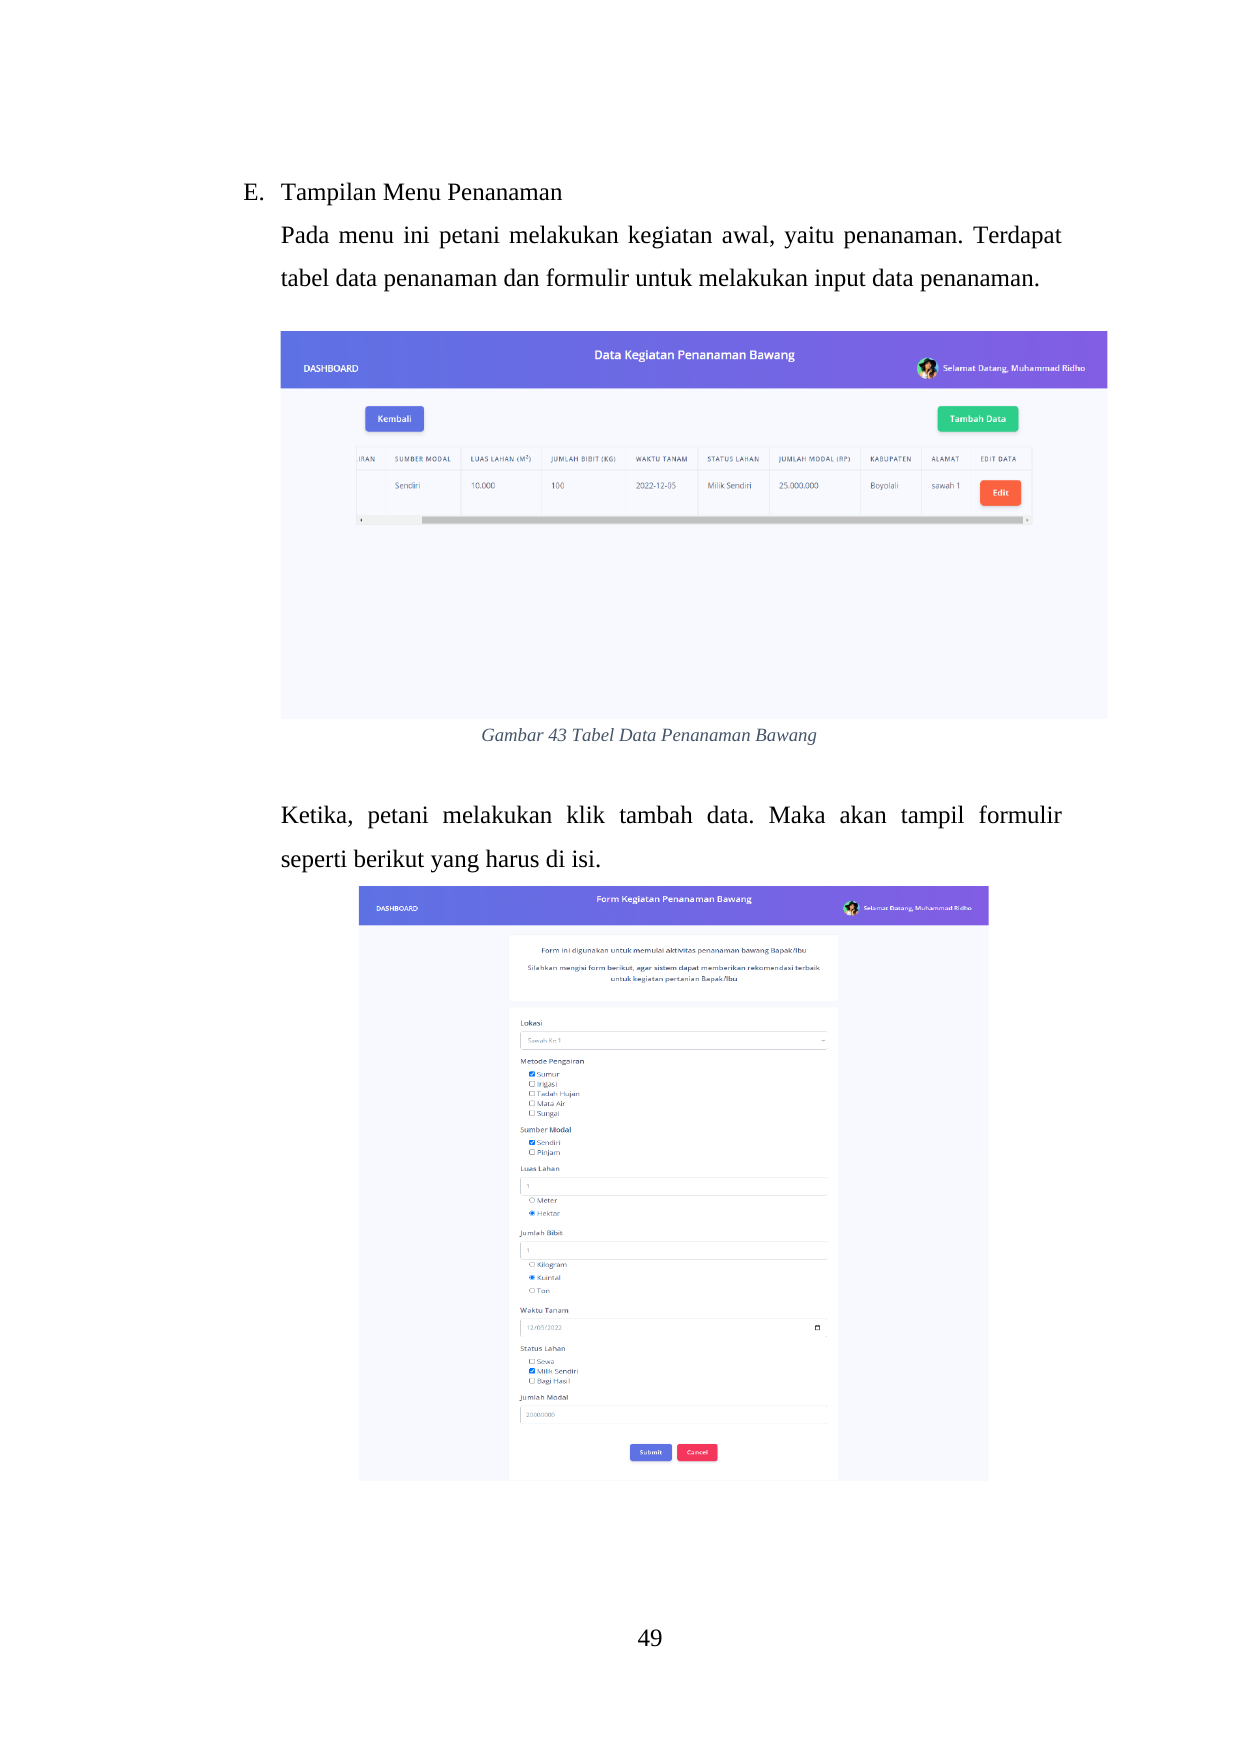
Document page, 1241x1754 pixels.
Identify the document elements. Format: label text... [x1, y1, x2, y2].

list Ketika, petani melakukan klik tambah data. Maka akan tampil formulir seperti berikut yang harus di isi. [281, 801, 1063, 872]
list Tampilan Menu Penanaman [243, 177, 1063, 206]
picture [358, 886, 989, 1481]
picture [280, 331, 1108, 719]
list Pada menu ini petani melakukan kegiatan awal, yaitu penanaman. Terdapat tabel data penanaman dan formulir untuk melakukan input data penanaman. [281, 220, 1063, 292]
